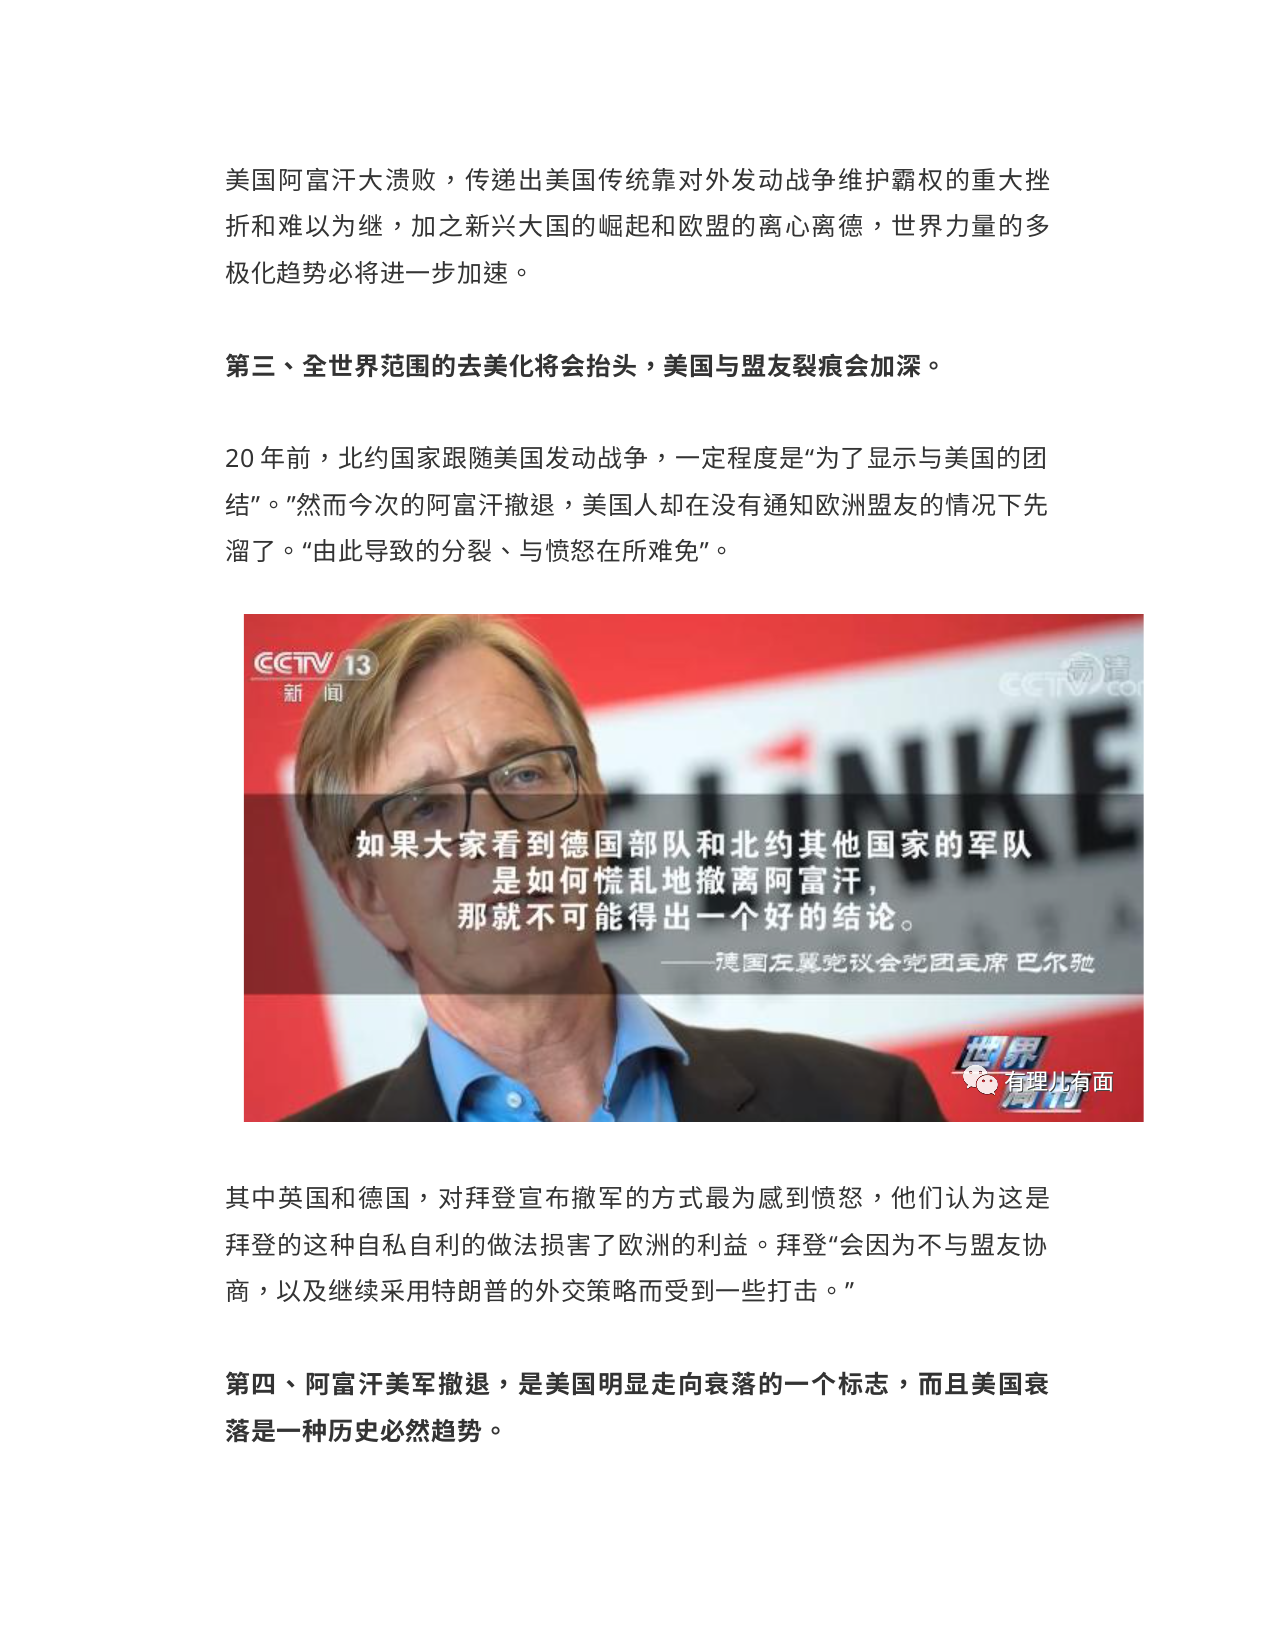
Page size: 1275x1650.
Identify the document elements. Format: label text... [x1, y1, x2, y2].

picture [243, 614, 1144, 1122]
text 美国阿富汗大溃败，传递出美国传统靠对外发动战争维护霸权的重大挫折和难以为继，加之新兴大国的崛起和欧盟的离心离德，世界力量的多极化趋势必将进一步加速。 [225, 150, 1050, 289]
text 第四、阿富汗美军撤退，是美国明显走向衰落的一个标志，而且美国衰落是一种历史必然趋势。 [225, 1354, 1050, 1447]
text 第三、全世界范围的去美化将会抬头，美国与盟友裂痕会加深。 [225, 336, 1050, 382]
text 其中英国和德国，对拜登宣布撤军的方式最为感到愤怒，他们认为这是拜登的这种自私自利的做法损害了欧洲的利益。拜登“会因为不与盟友协商，以及继续采用特朗普的外交策略而受到一些打击。” [225, 1168, 1050, 1308]
text 20年前，北约国家跟随美国发动战争，一定程度是“为了显示与美国的团结”。”然而今次的阿富汗撤退，美国人却在没有通知欧洲盟友的情况下先溜了。“由此导致的分裂、与愤怒在所难免”。 [225, 429, 1050, 568]
